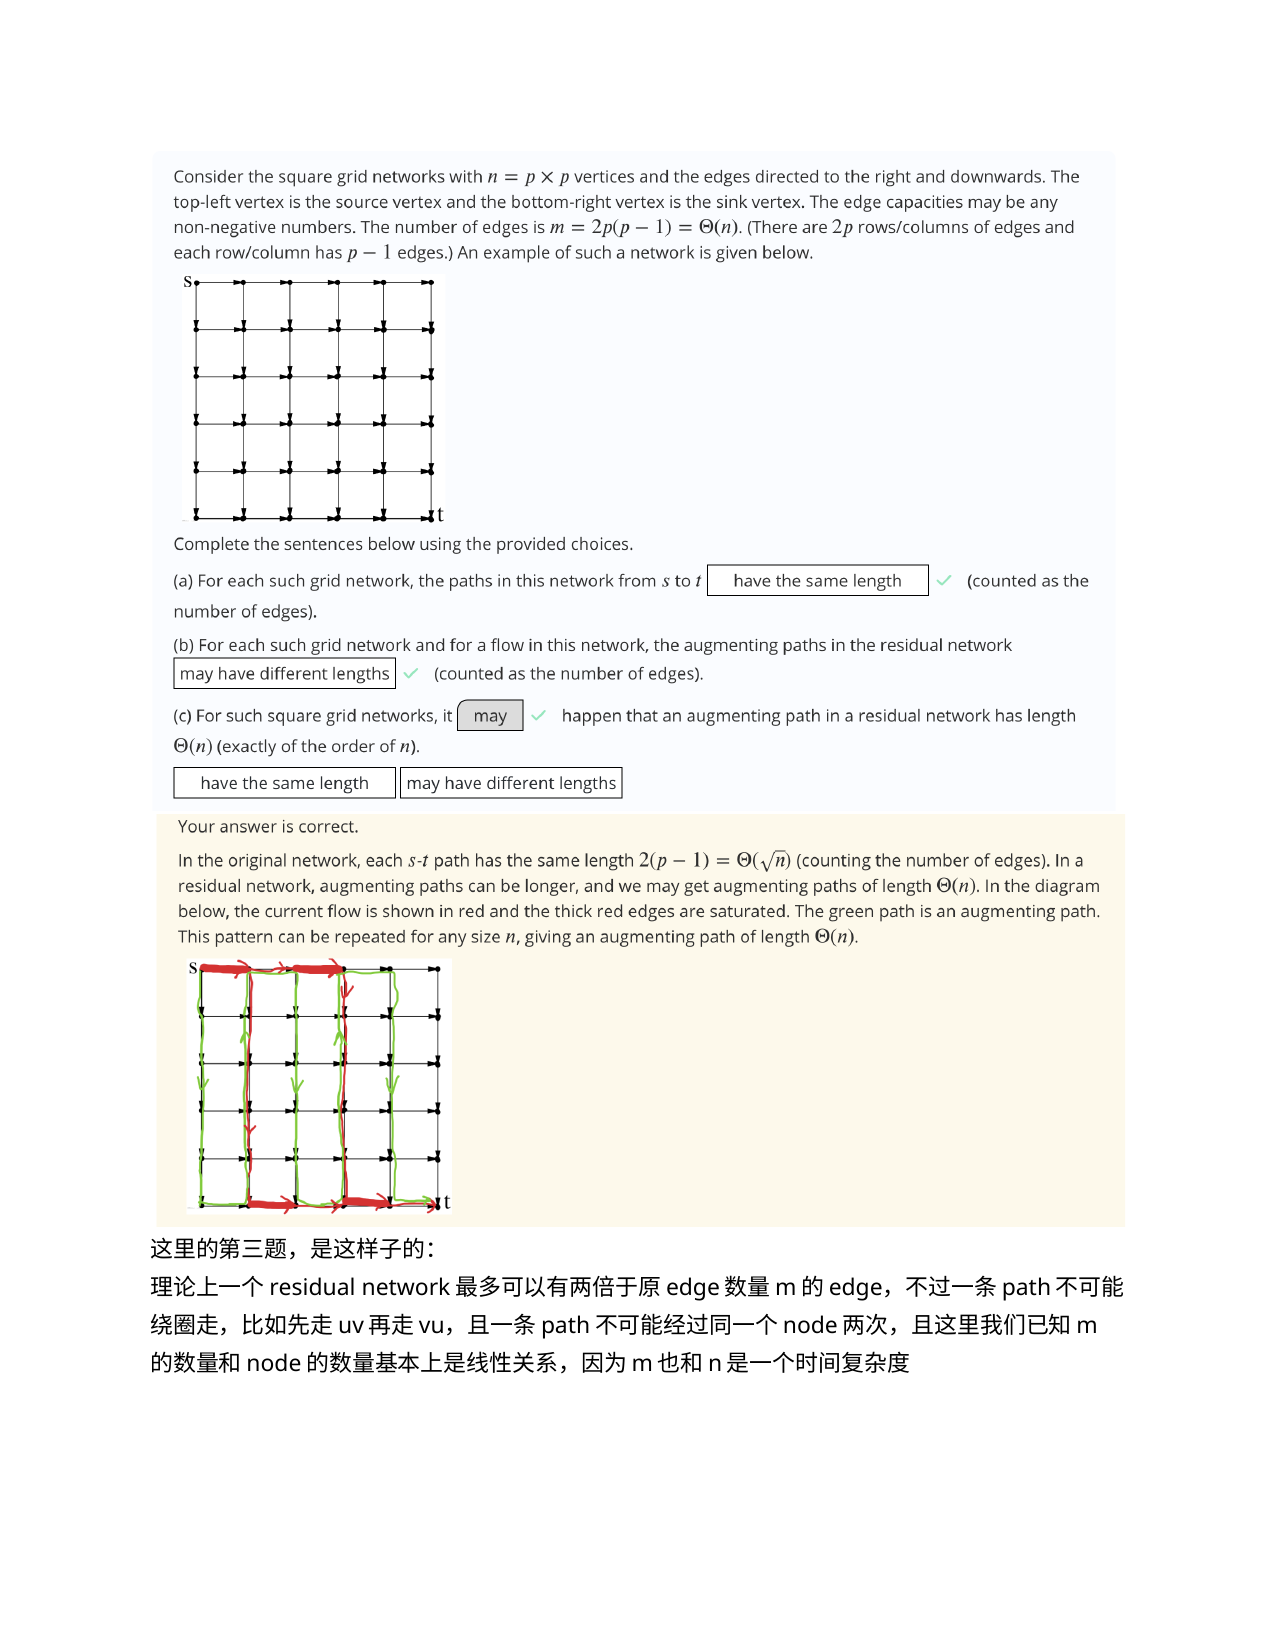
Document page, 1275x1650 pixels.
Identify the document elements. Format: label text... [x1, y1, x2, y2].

text 这里的第三题，是这样子的： [150, 1231, 1125, 1264]
picture [150, 814, 1125, 1227]
text 理论上一个residual network最多可以有两倍于原edge数量m的edge，不过一条path不可能绕圈走，比如先走uv再走vu，且一条path不可能经过同一个node两次，且这里我们已知m的数量和node的数量基本上是线性关系，因为m也和n是一个时间复杂度 [150, 1269, 1125, 1378]
picture [150, 150, 1125, 811]
